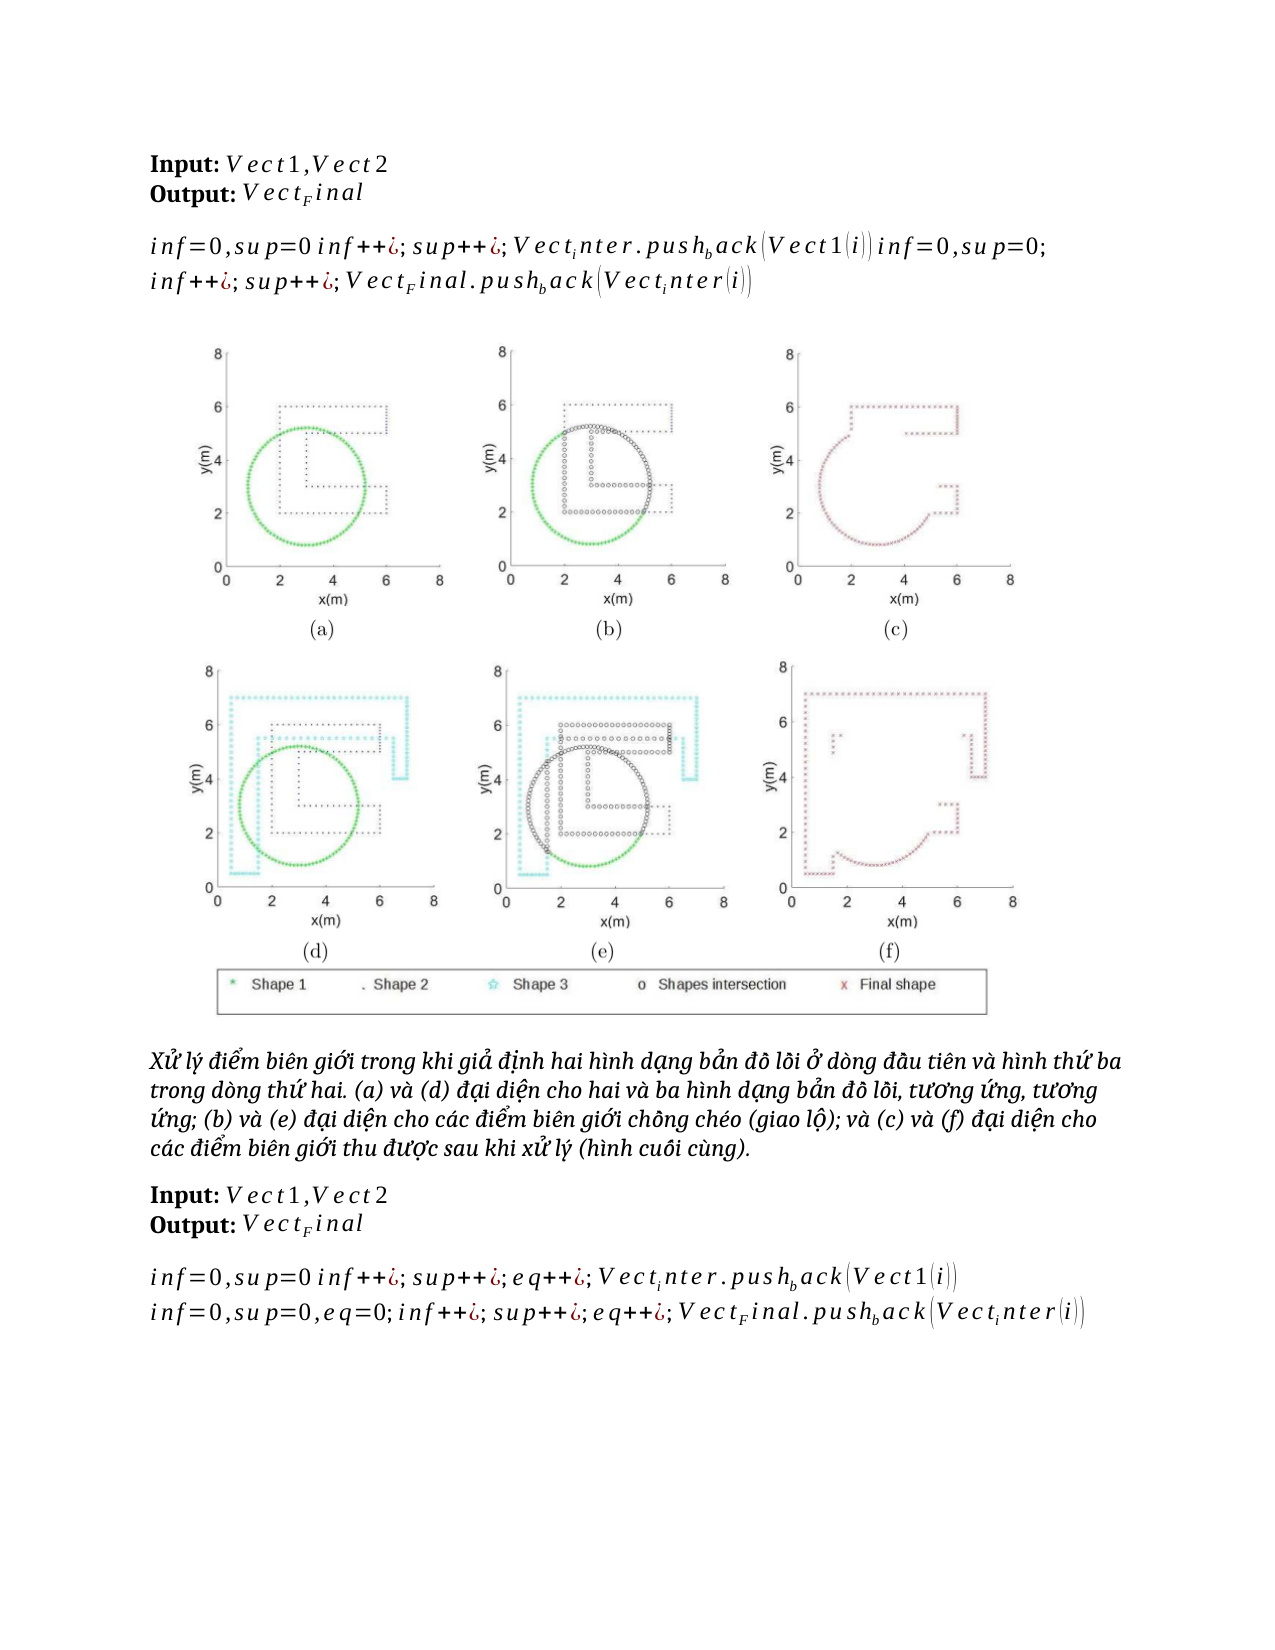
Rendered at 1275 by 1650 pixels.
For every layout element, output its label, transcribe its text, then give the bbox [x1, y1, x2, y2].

text ; ; ; ; ; ; ; [150, 1260, 1125, 1331]
picture [168, 318, 1044, 1027]
text Xử lý điểm biên giới trong khi giả định hai hình dạng bản đồ lồi ở dòng đầu tiên và hình thứ ba trong dòng thứ hai. (a) và (d) đại diện cho hai và ba hình dạng bản đồ lồi, tương ứng, tương ứng; (b) và (e) đại diện cho các điểm biên giới chồng chéo (giao lộ); và (c) và (f) đại diện cho các điểm biên giới thu được sau khi xử lý (hình cuối cùng). [150, 1047, 1125, 1162]
text ; ; ; ; ; [150, 229, 1125, 300]
text Input: Output: [150, 150, 1125, 210]
text Input: Output: [150, 1181, 1125, 1241]
